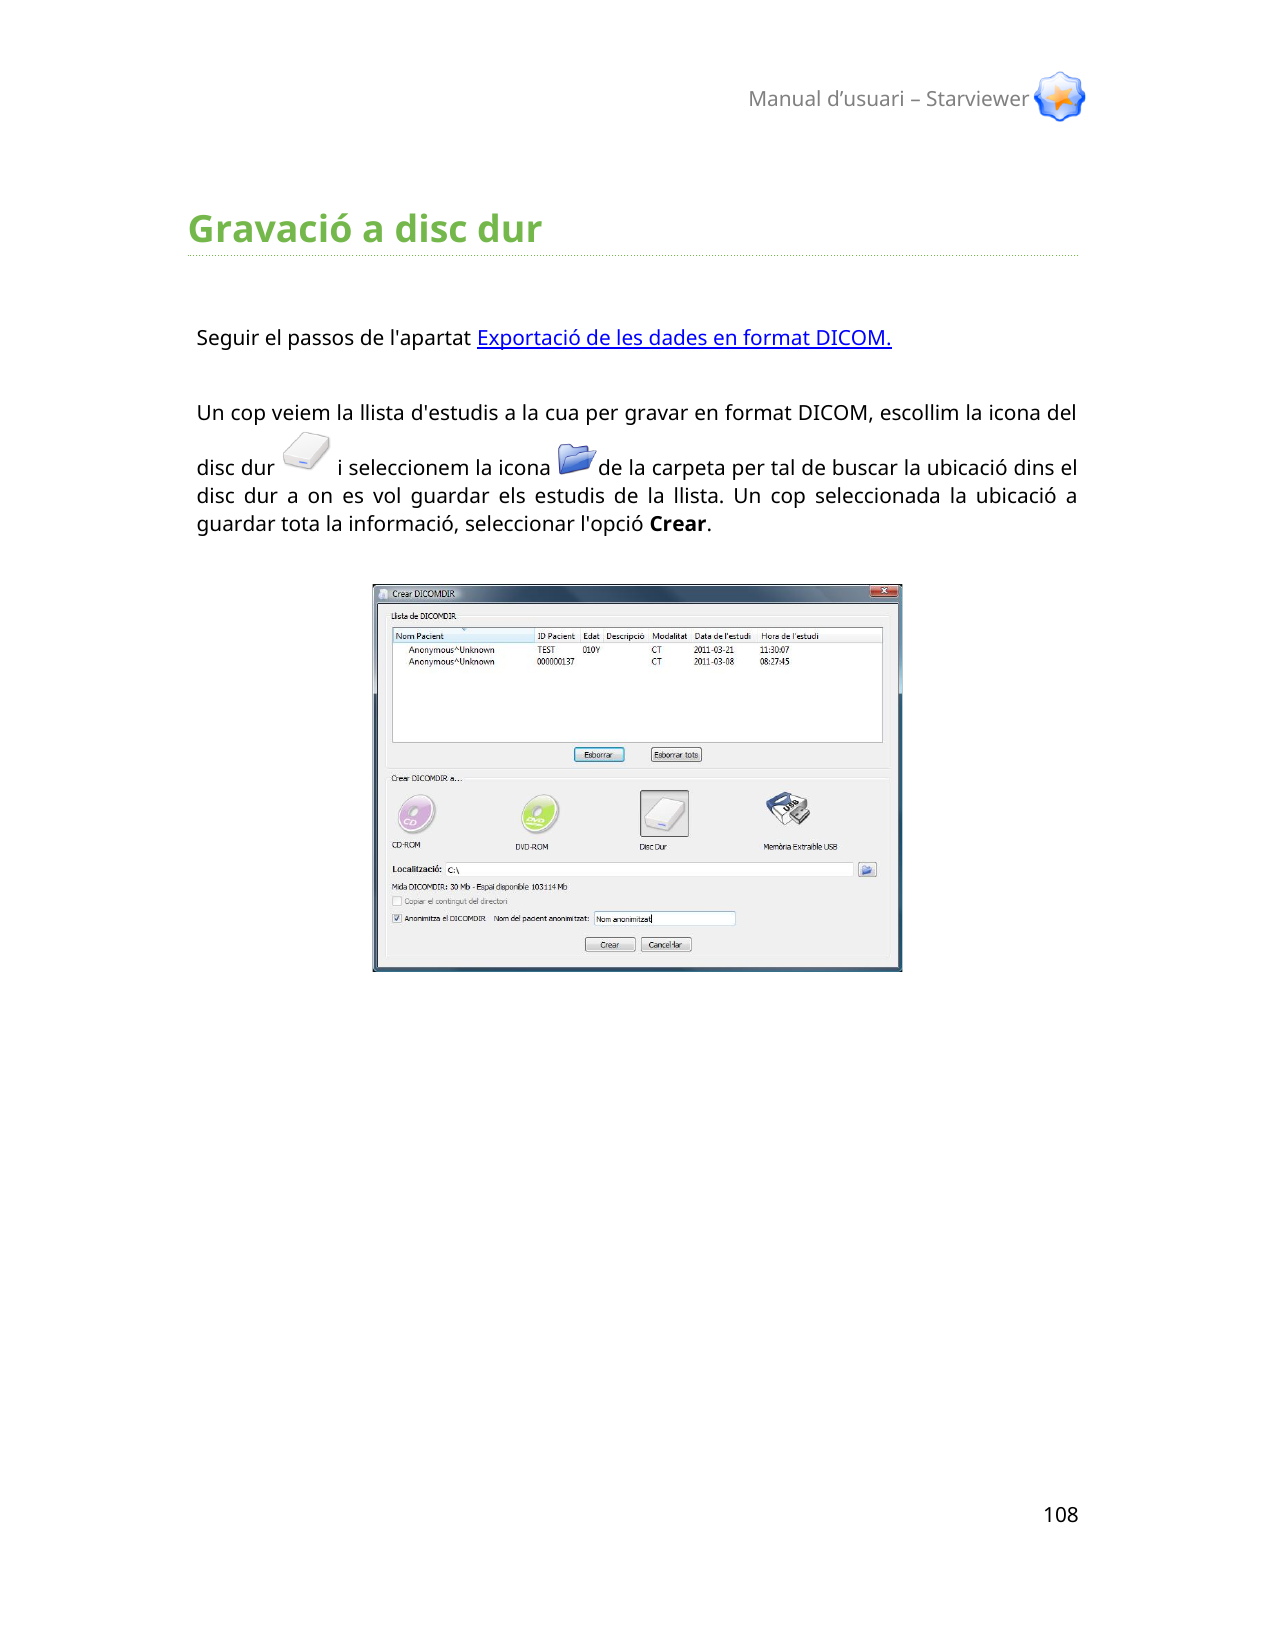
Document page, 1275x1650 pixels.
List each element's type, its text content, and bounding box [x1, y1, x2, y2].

picture [281, 426, 332, 475]
subtitle Gravació a disc dur [187, 202, 1078, 256]
picture [1033, 71, 1086, 122]
picture [557, 437, 598, 475]
text Seguir el passos de l'apartat Exportació de les dades en format DICOM. [196, 323, 1078, 352]
text Un cop veiem la llista d'estudis a la cua per gravar en format DICOM, escollim la icona del disc dur i seleccionem la icona de la carpeta per tal de buscar la ubicació dins el disc dur a on es vol guardar els estudis de la llista. Un cop seleccionada la ubicació a guardar tota la informació, seleccionar l'opció Crear. [196, 398, 1078, 538]
picture [372, 584, 903, 972]
